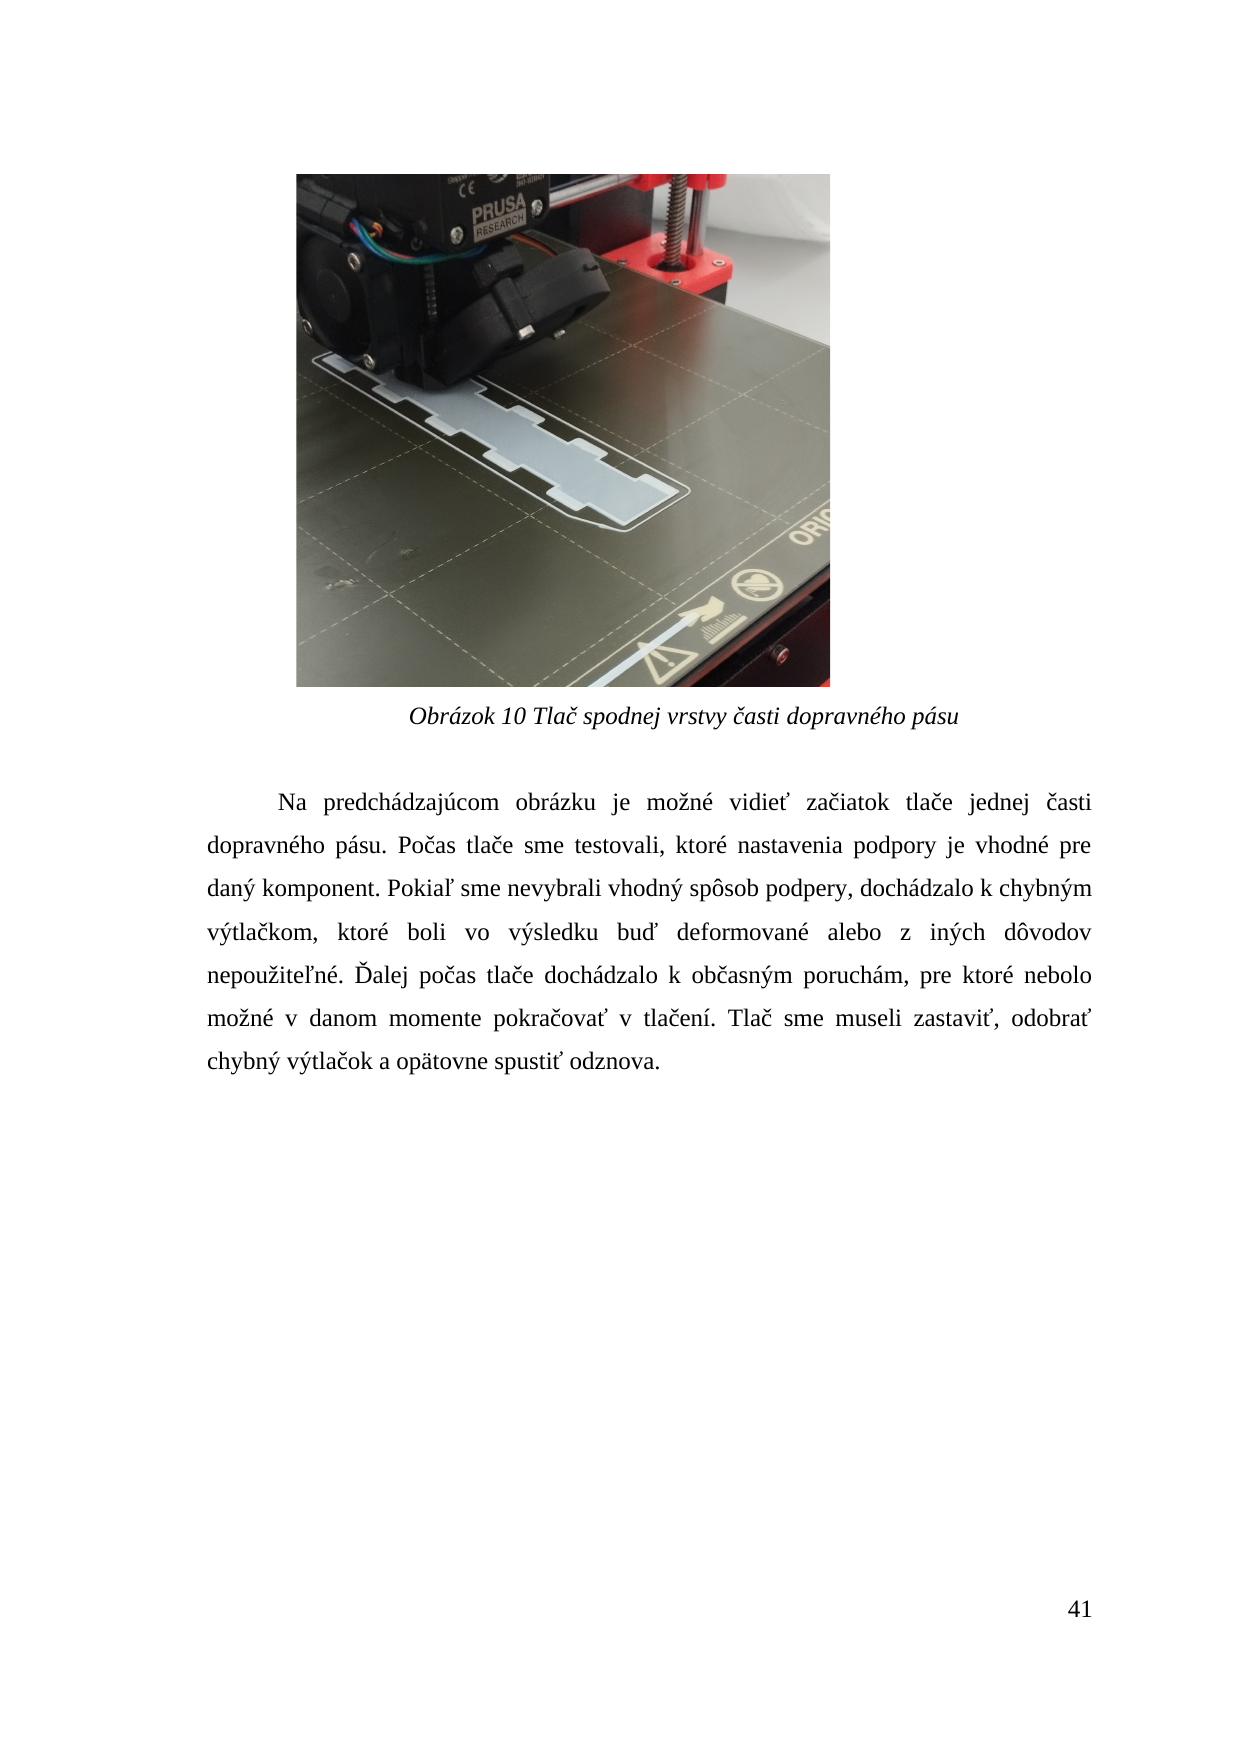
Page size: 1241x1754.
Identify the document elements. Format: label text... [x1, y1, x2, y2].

text Na predchádzajúcom obrázku je možné vidieť začiatok tlače jednej časti dopravného pásu. Počas tlače sme testovali, ktoré nastavenia podpory je vhodné pre daný komponent. Pokiaľ sme nevybrali vhodný spôsob podpery, dochádzalo k chybným výtlačkom, ktoré boli vo výsledku buď deformované alebo z iných dôvodov nepoužiteľné. Ďalej počas tlače dochádzalo k občasným poruchám, pre ktoré nebolo možné v danom momente pokračovať v tlačení. Tlač sme museli zastaviť, odobrať chybný výtlačok a opätovne spustiť odznova. [207, 787, 1092, 1075]
text Obrázok 10 Tlač spodnej vrstvy časti dopravného pásu [207, 701, 1092, 730]
